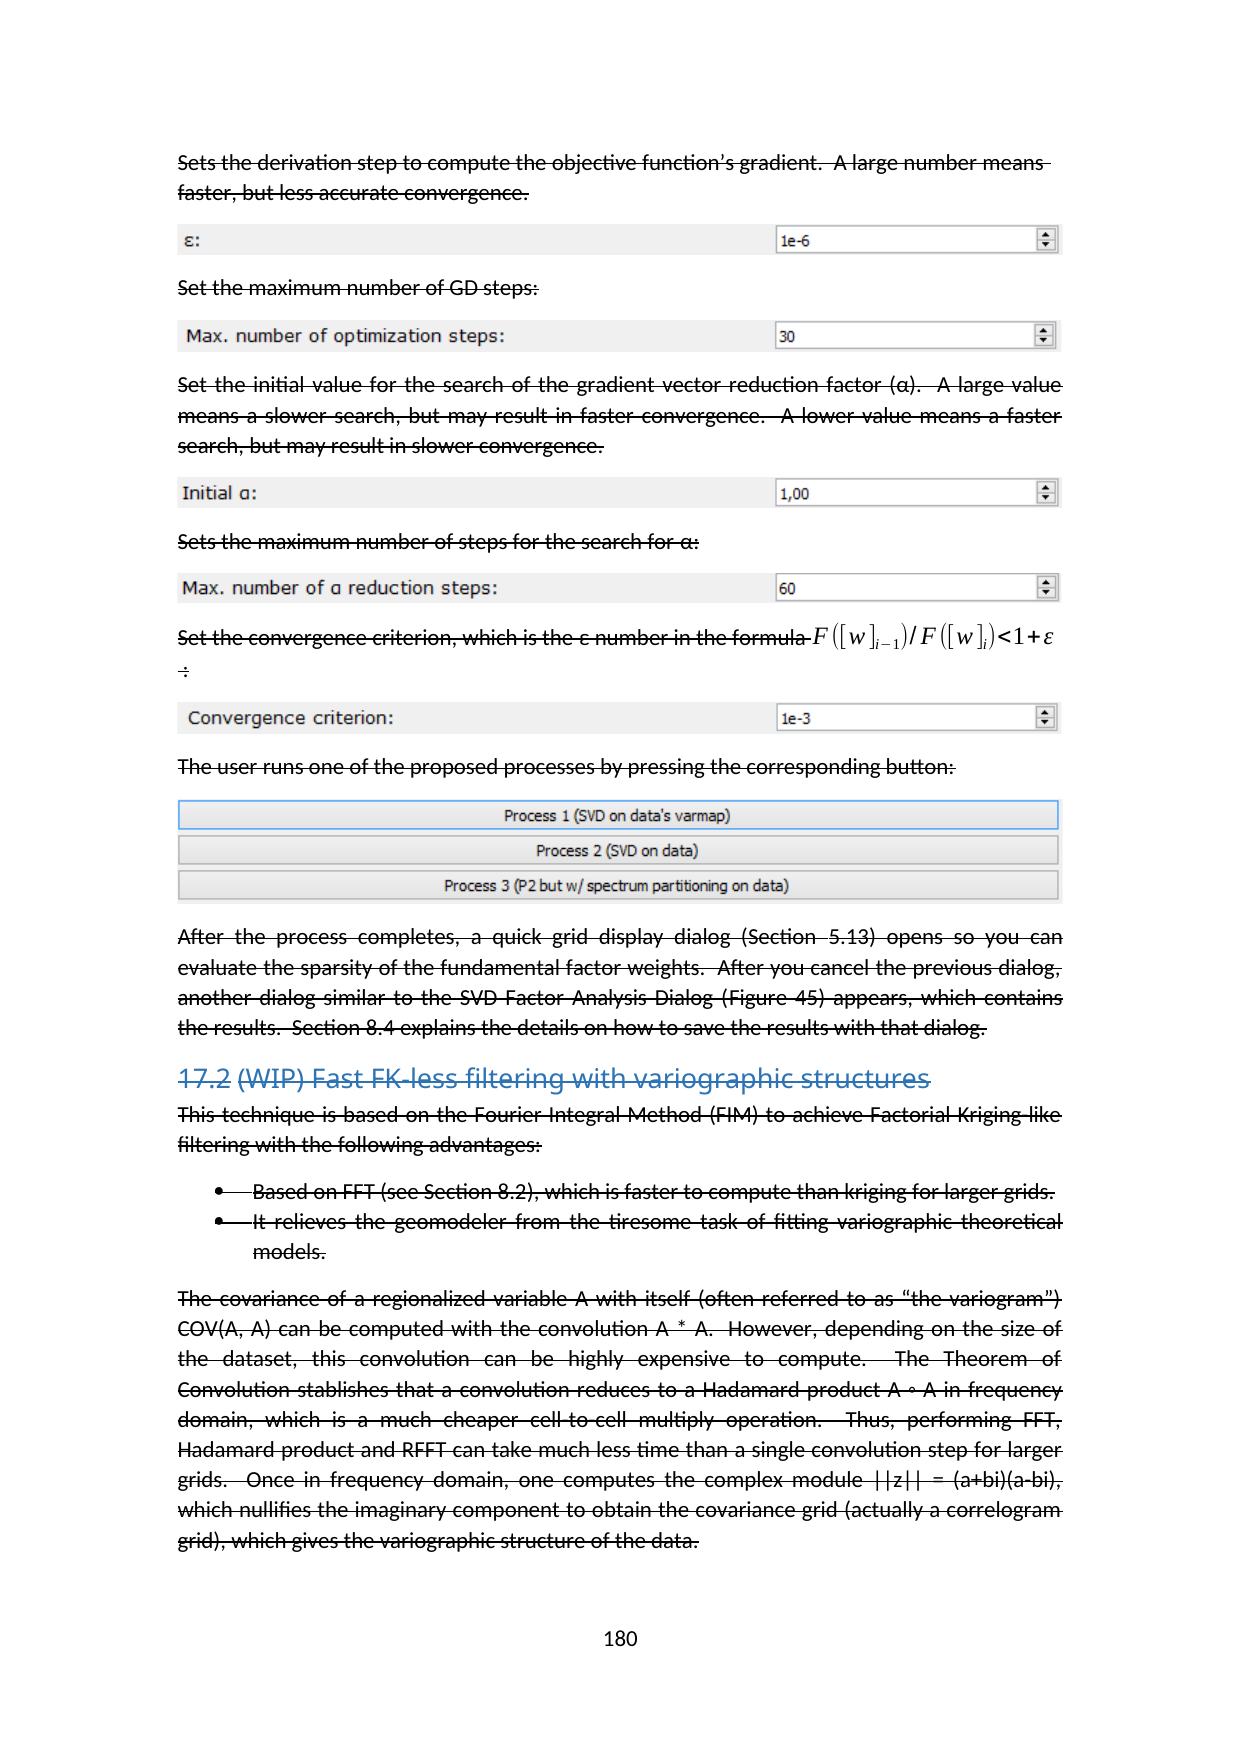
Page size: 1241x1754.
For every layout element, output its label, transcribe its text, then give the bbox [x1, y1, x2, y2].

text Sets the derivation step to compute the objective function’s gradient. A large number means faster, but less accurate convergence. [177, 148, 1063, 206]
list It relieves the geomodeler from the tiresome task of fitting variographic theoretical models. [215, 1207, 1063, 1222]
picture [177, 224, 1063, 255]
picture [177, 799, 1063, 904]
text Set the convergence criterion, which is the ε number in the formula : [177, 621, 1063, 683]
text This technique is based on the Fourier Integral Method (FIM) to achieve Factorial Kriging-like filtering with the following advantages: [177, 1100, 1063, 1158]
text The covariance of a regionalized variable A with itself (often referred to as “the variogram”) COV(A, A) can be computed with the convolution A * A. However, depending on the size of the dataset, this convolution can be highly expensive to compute. The Theorem of Convolution stablishes that a convolution reduces to a Hadamard product A ◦ A in frequency domain, which is a much cheaper cell-to-cell multiply operation. Thus, performing FFT, Hadamard product and RFFT can take much less time than a single convolution step for larger grids. Once in frequency domain, one computes the complex module ||z|| = (a+bi)(a-bi), which nullifies the imaginary component to obtain the covariance grid (actually a correlogram grid), which gives the variographic structure of the data. [177, 1331, 1063, 1390]
picture [177, 702, 1062, 734]
list It relieves the geomodeler from the tiresome task of fitting variographic theoretical models. [215, 1223, 1063, 1265]
text The covariance of a regionalized variable A with itself (often referred to as “the variogram”) COV(A, A) can be computed with the convolution A * A. However, depending on the size of the dataset, this convolution can be highly expensive to compute. The Theorem of Convolution stablishes that a convolution reduces to a Hadamard product A ◦ A in frequency domain, which is a much cheaper cell-to-cell multiply operation. Thus, performing FFT, Hadamard product and RFFT can take much less time than a single convolution step for larger grids. Once in frequency domain, one computes the complex module ||z|| = (a+bi)(a-bi), which nullifies the imaginary component to obtain the covariance grid (actually a correlogram grid), which gives the variographic structure of the data. [177, 1391, 1063, 1451]
subtitle (WIP) Fast FK-less filtering with variographic structures [177, 1060, 1063, 1097]
list Based on FFT (see Section 8.2), which is faster to compute than kriging for larger grids. [215, 1177, 1063, 1205]
text After the process completes, a quick grid display dialog (Section 5.13) opens so you can evaluate the sparsity of the fundamental factor weights. After you cancel the previous dialog, another dialog similar to the SVD Factor Analysis Dialog (Figure 45) appears, which contains the results. Section 8.4 explains the details on how to save the results with that dialog. [177, 939, 1063, 998]
text After the process completes, a quick grid display dialog (Section 5.13) opens so you can evaluate the sparsity of the fundamental factor weights. After you cancel the previous dialog, another dialog similar to the SVD Factor Analysis Dialog (Figure 45) appears, which contains the results. Section 8.4 explains the details on how to save the results with that dialog. [177, 999, 1063, 1041]
picture [177, 320, 1062, 352]
text Set the maximum number of GD steps: [177, 273, 1063, 302]
text Set the initial value for the search of the gradient vector reduction factor (α). A large value means a slower search, but may result in faster convergence. A lower value means a faster search, but may result in slower convergence. [177, 387, 1063, 459]
picture [177, 573, 1062, 603]
picture [177, 477, 1063, 508]
text Sets the maximum number of steps for the search for α: [177, 527, 1063, 555]
text The user runs one of the proposed processes by pressing the corresponding button: [177, 752, 1063, 780]
